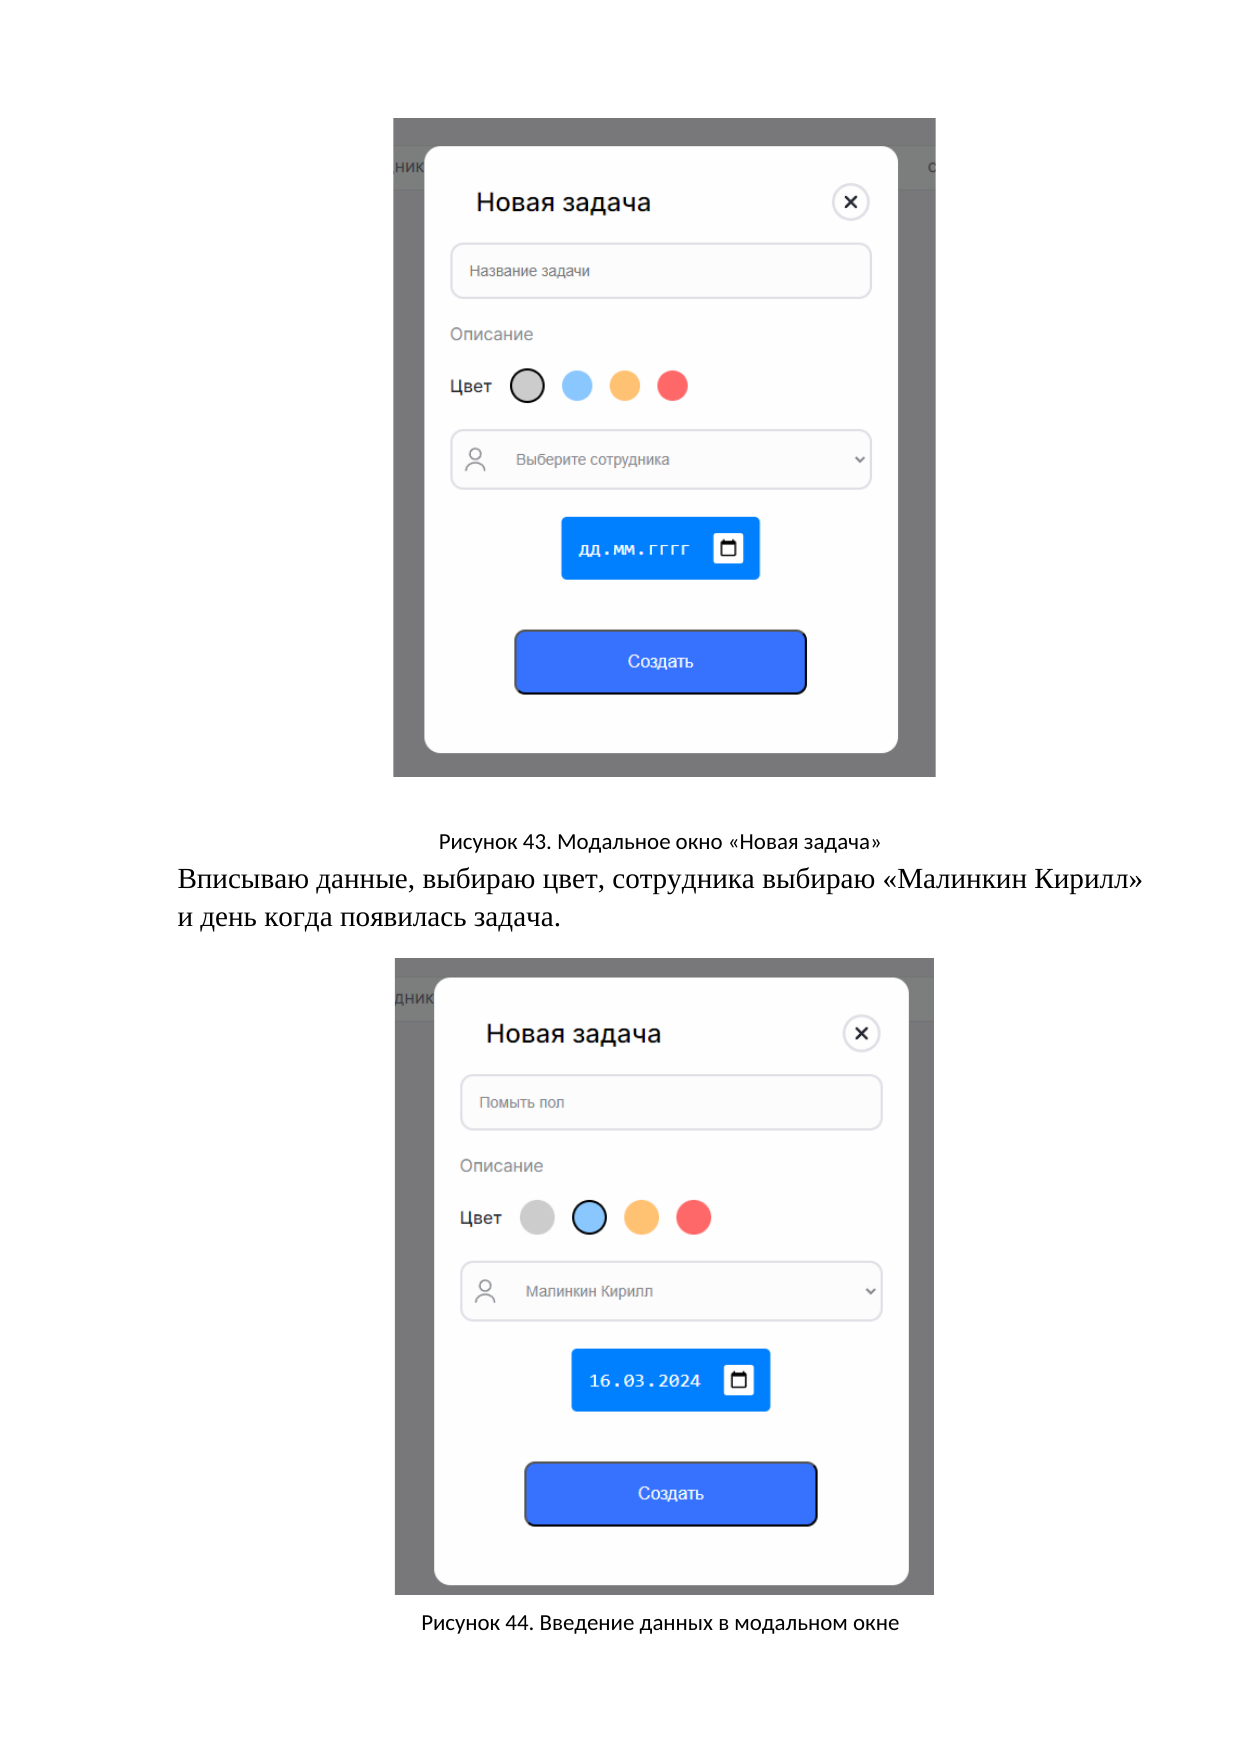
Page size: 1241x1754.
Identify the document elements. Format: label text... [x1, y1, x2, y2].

picture [394, 958, 934, 1595]
picture [393, 118, 936, 777]
text Вписываю данные, выбираю цвет, сотрудника выбираю «Малинкин Кирилл» и день когда появилась задача. [177, 861, 1152, 933]
